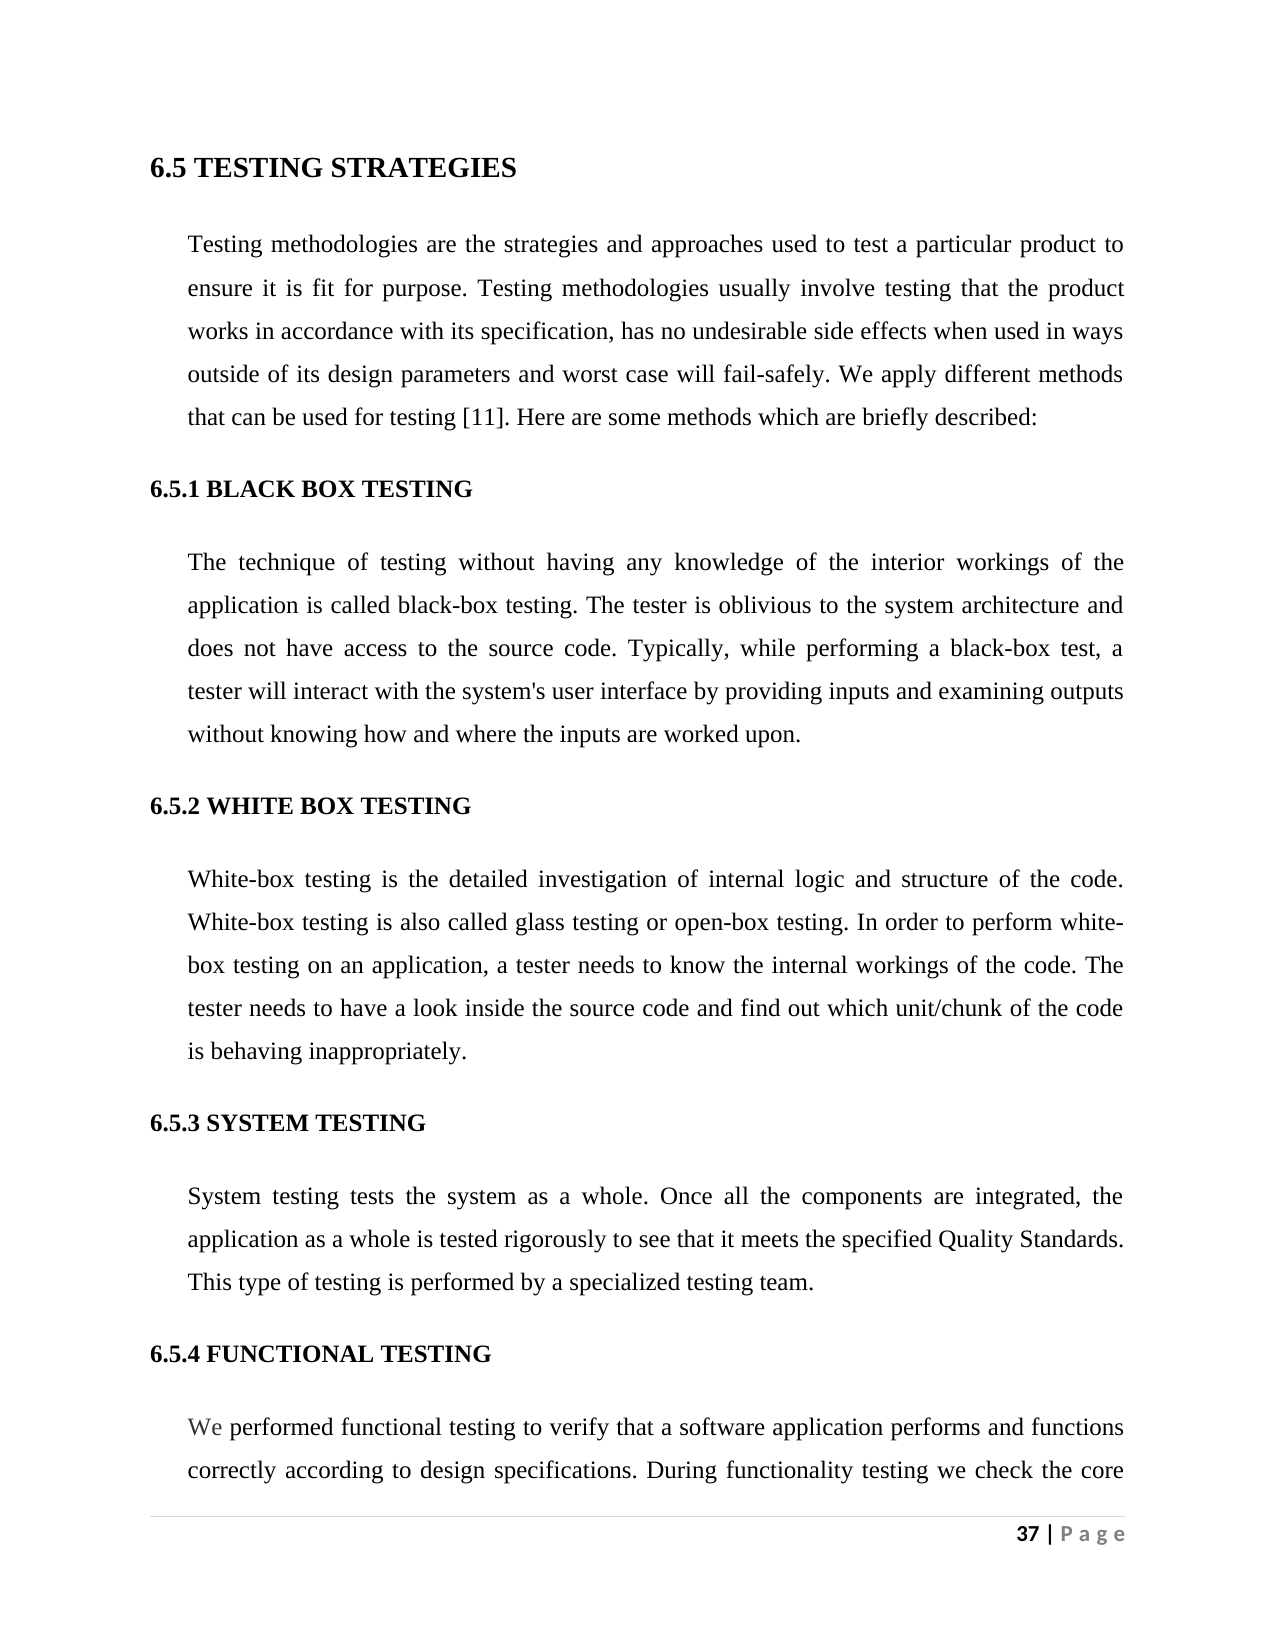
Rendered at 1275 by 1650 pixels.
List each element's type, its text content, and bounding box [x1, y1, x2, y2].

text System testing tests the system as a whole. Once all the components are integrated, the application as a whole is tested rigorously to see that it meets the specified Quality Standards. This type of testing is performed by a specialized testing team. [187, 1181, 1125, 1296]
subtitle 6.5 TESTING STRATEGIES [150, 150, 1125, 183]
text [187, 1412, 1125, 1483]
text Testing methodologies are the strategies and approaches used to test a particular product to ensure it is fit for purpose. Testing methodologies usually involve testing that the product works in accordance with its specification, has no undesirable side effects when used in ways outside of its design parameters and worst case will fail-safely. We apply different methods that can be used for testing [11]. Here are some methods which are briefly described: [187, 229, 1125, 431]
subtitle 6.5.4 FUNCTIONAL TESTING [150, 1339, 1125, 1368]
subtitle 6.5.3 SYSTEM TESTING [150, 1108, 1125, 1137]
text The technique of testing without having any knowledge of the interior workings of the application is called black-box testing. The tester is oblivious to the system architecture and does not have access to the source code. Typically, while performing a black-box test, a tester will interact with the system's user interface by providing inputs and examining outputs without knowing how and where the inputs are worked upon. [187, 547, 1125, 748]
subtitle 6.5.2 WHITE BOX TESTING [150, 791, 1125, 820]
text White-box testing is the detailed investigation of internal logic and structure of the code. White-box testing is also called glass testing or open-box testing. In order to perform white-box testing on an application, a tester needs to know the internal workings of the code. The tester needs to have a look inside the source code and find out which unit/chunk of the code is behaving inappropriately. [187, 864, 1125, 1065]
subtitle 6.5.1 BLACK BOX TESTING [150, 474, 1125, 503]
